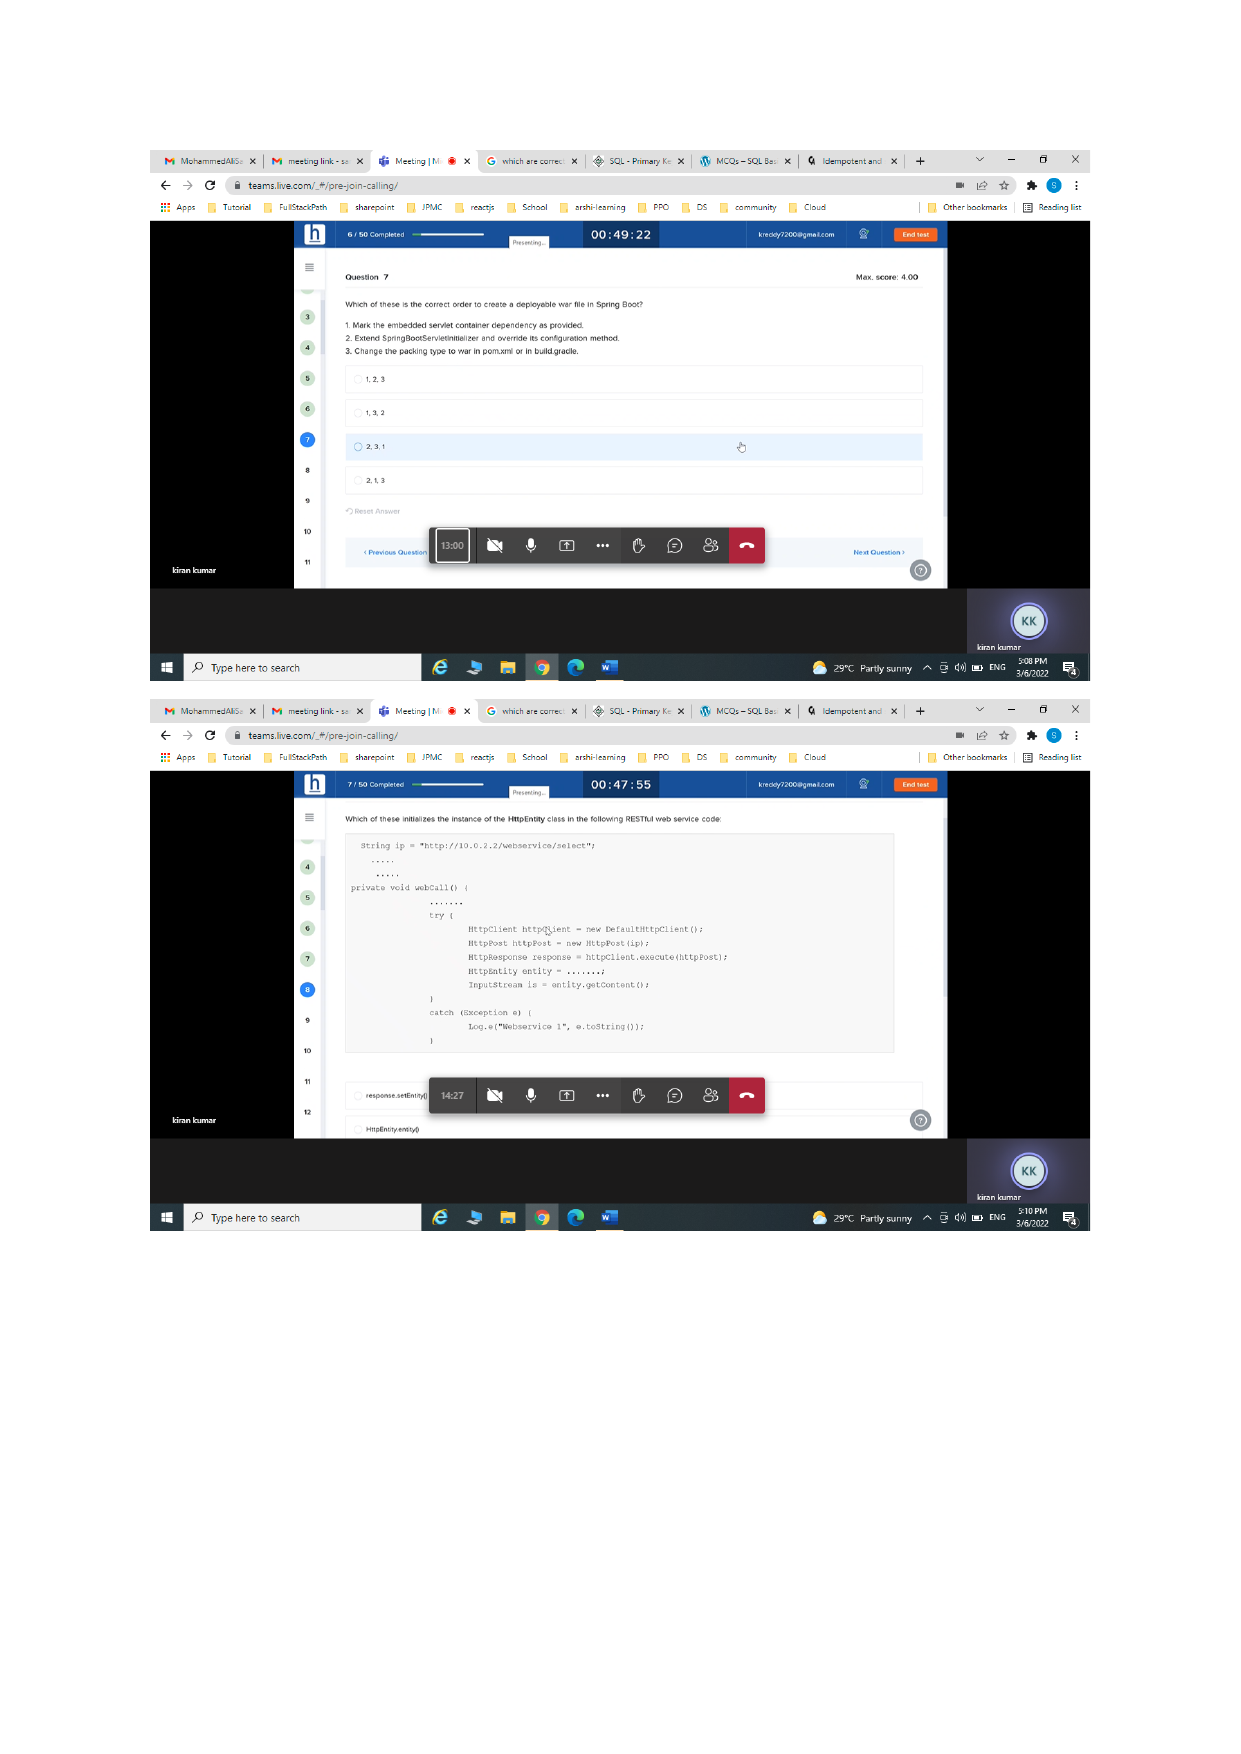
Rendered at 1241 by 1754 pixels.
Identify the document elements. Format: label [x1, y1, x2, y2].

picture [150, 150, 1091, 681]
picture [150, 699, 1091, 1231]
